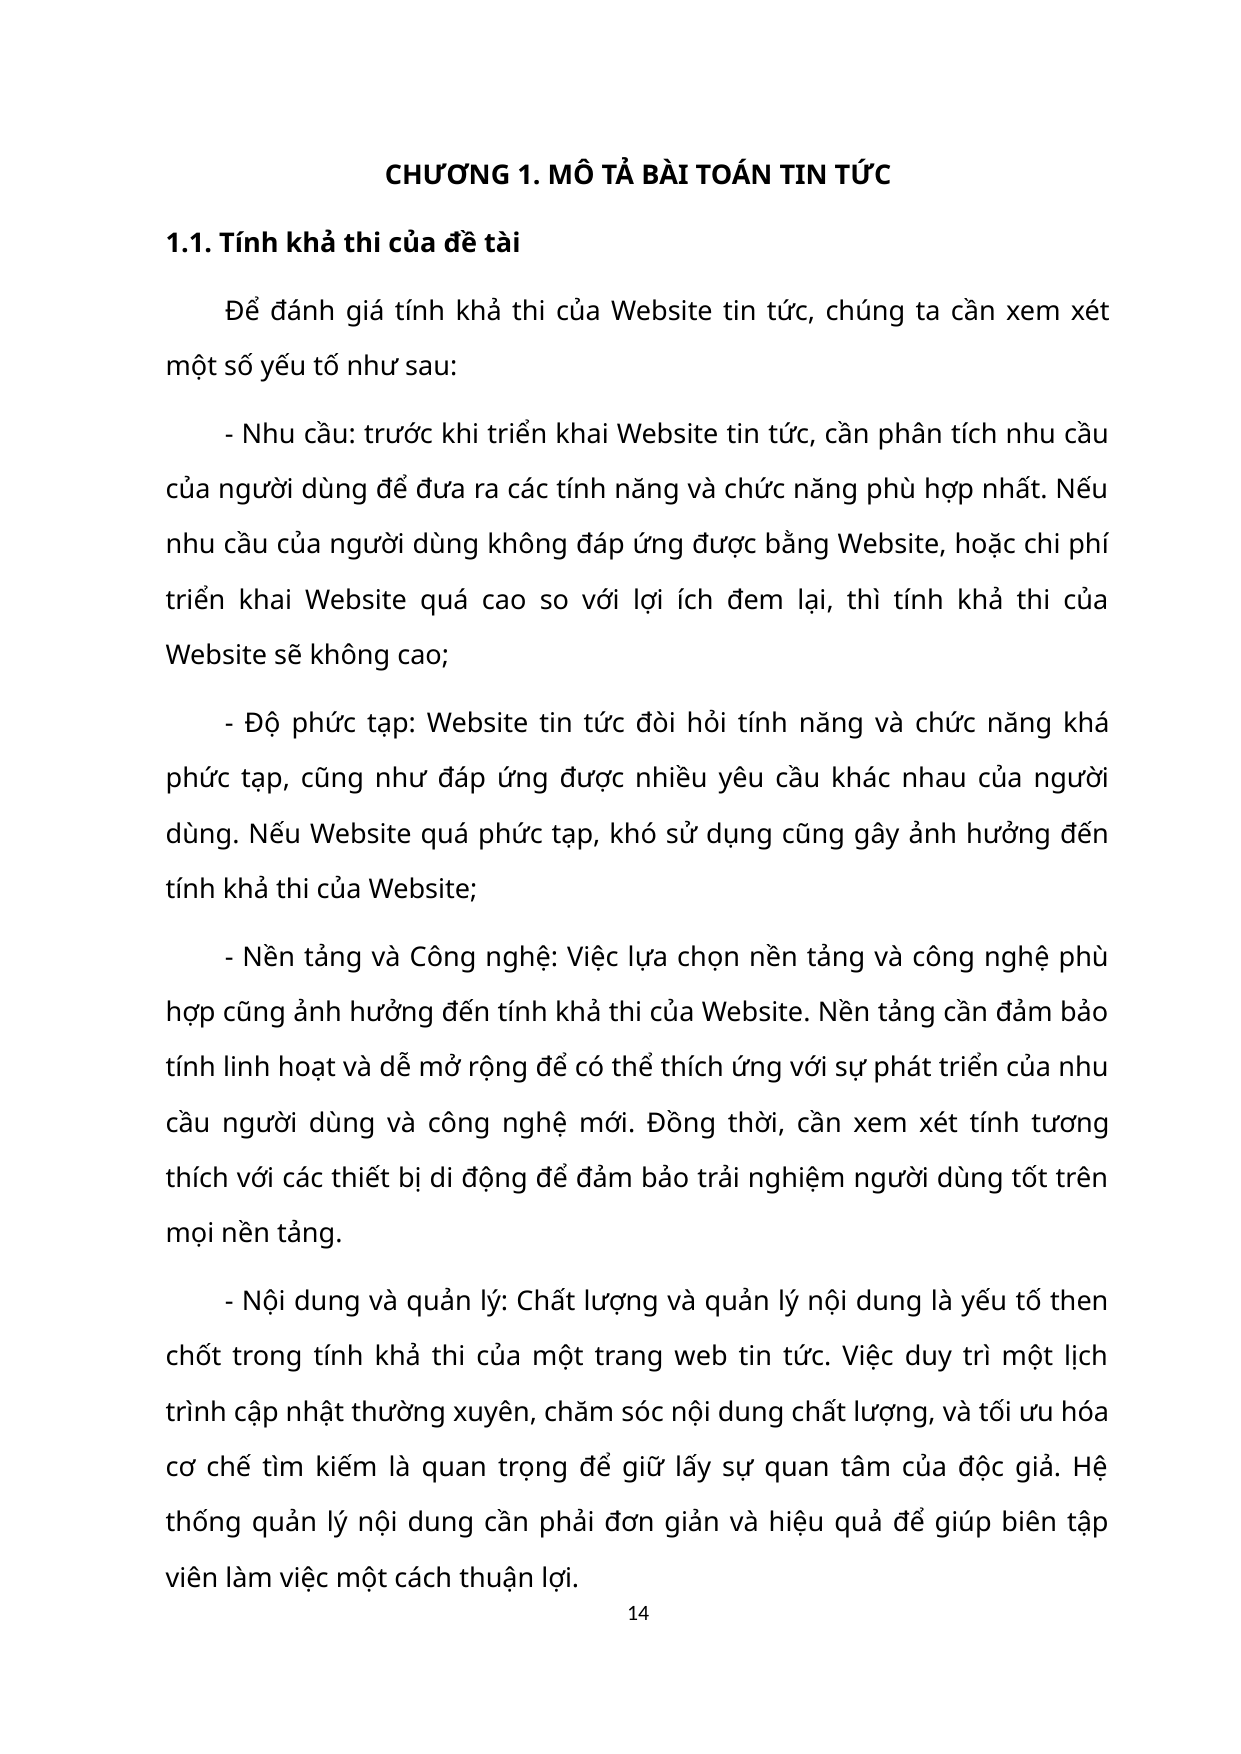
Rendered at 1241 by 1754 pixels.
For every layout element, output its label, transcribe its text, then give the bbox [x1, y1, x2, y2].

text - Nhu cầu: trước khi triển khai Website tin tức, cần phân tích nhu cầu của người dùng để đưa ra các tính năng và chức năng phù hợp nhất. Nếu nhu cầu của người dùng không đáp ứng được bằng Website, hoặc chi phí triển khai Website quá cao so với lợi ích đem lại, thì tính khả thi của Website sẽ không cao; [165, 414, 1110, 672]
text - Nội dung và quản lý: Chất lượng và quản lý nội dung là yếu tố then chốt trong tính khả thi của một trang web tin tức. Việc duy trì một lịch trình cập nhật thường xuyên, chăm sóc nội dung chất lượng, và tối ưu hóa cơ chế tìm kiếm là quan trọng để giữ lấy sự quan tâm của độc giả. Hệ thống quản lý nội dung cần phải đơn giản và hiệu quả để giúp biên tập viên làm việc một cách thuận lợi. [165, 1282, 1110, 1595]
text - Nền tảng và Công nghệ: Việc lựa chọn nền tảng và công nghệ phù hợp cũng ảnh hưởng đến tính khả thi của Website. Nền tảng cần đảm bảo tính linh hoạt và dễ mở rộng để có thể thích ứng với sự phát triển của nhu cầu người dùng và công nghệ mới. Đồng thời, cần xem xét tính tương thích với các thiết bị di động để đảm bảo trải nghiệm người dùng tốt trên mọi nền tảng. [165, 937, 1110, 1251]
text Để đánh giá tính khả thi của Website tin tức, chúng ta cần xem xét một số yếu tố như sau: [165, 291, 1110, 383]
subtitle 1.1. Tính khả thi của đề tài [165, 223, 1110, 260]
subtitle CHƯƠNG 1. MÔ TẢ BÀI TOÁN TIN TỨC [165, 156, 1110, 192]
text - Độ phức tạp: Website tin tức đòi hỏi tính năng và chức năng khá phức tạp, cũng như đáp ứng được nhiều yêu cầu khác nhau của người dùng. Nếu Website quá phức tạp, khó sử dụng cũng gây ảnh hưởng đến tính khả thi của Website; [165, 703, 1110, 906]
